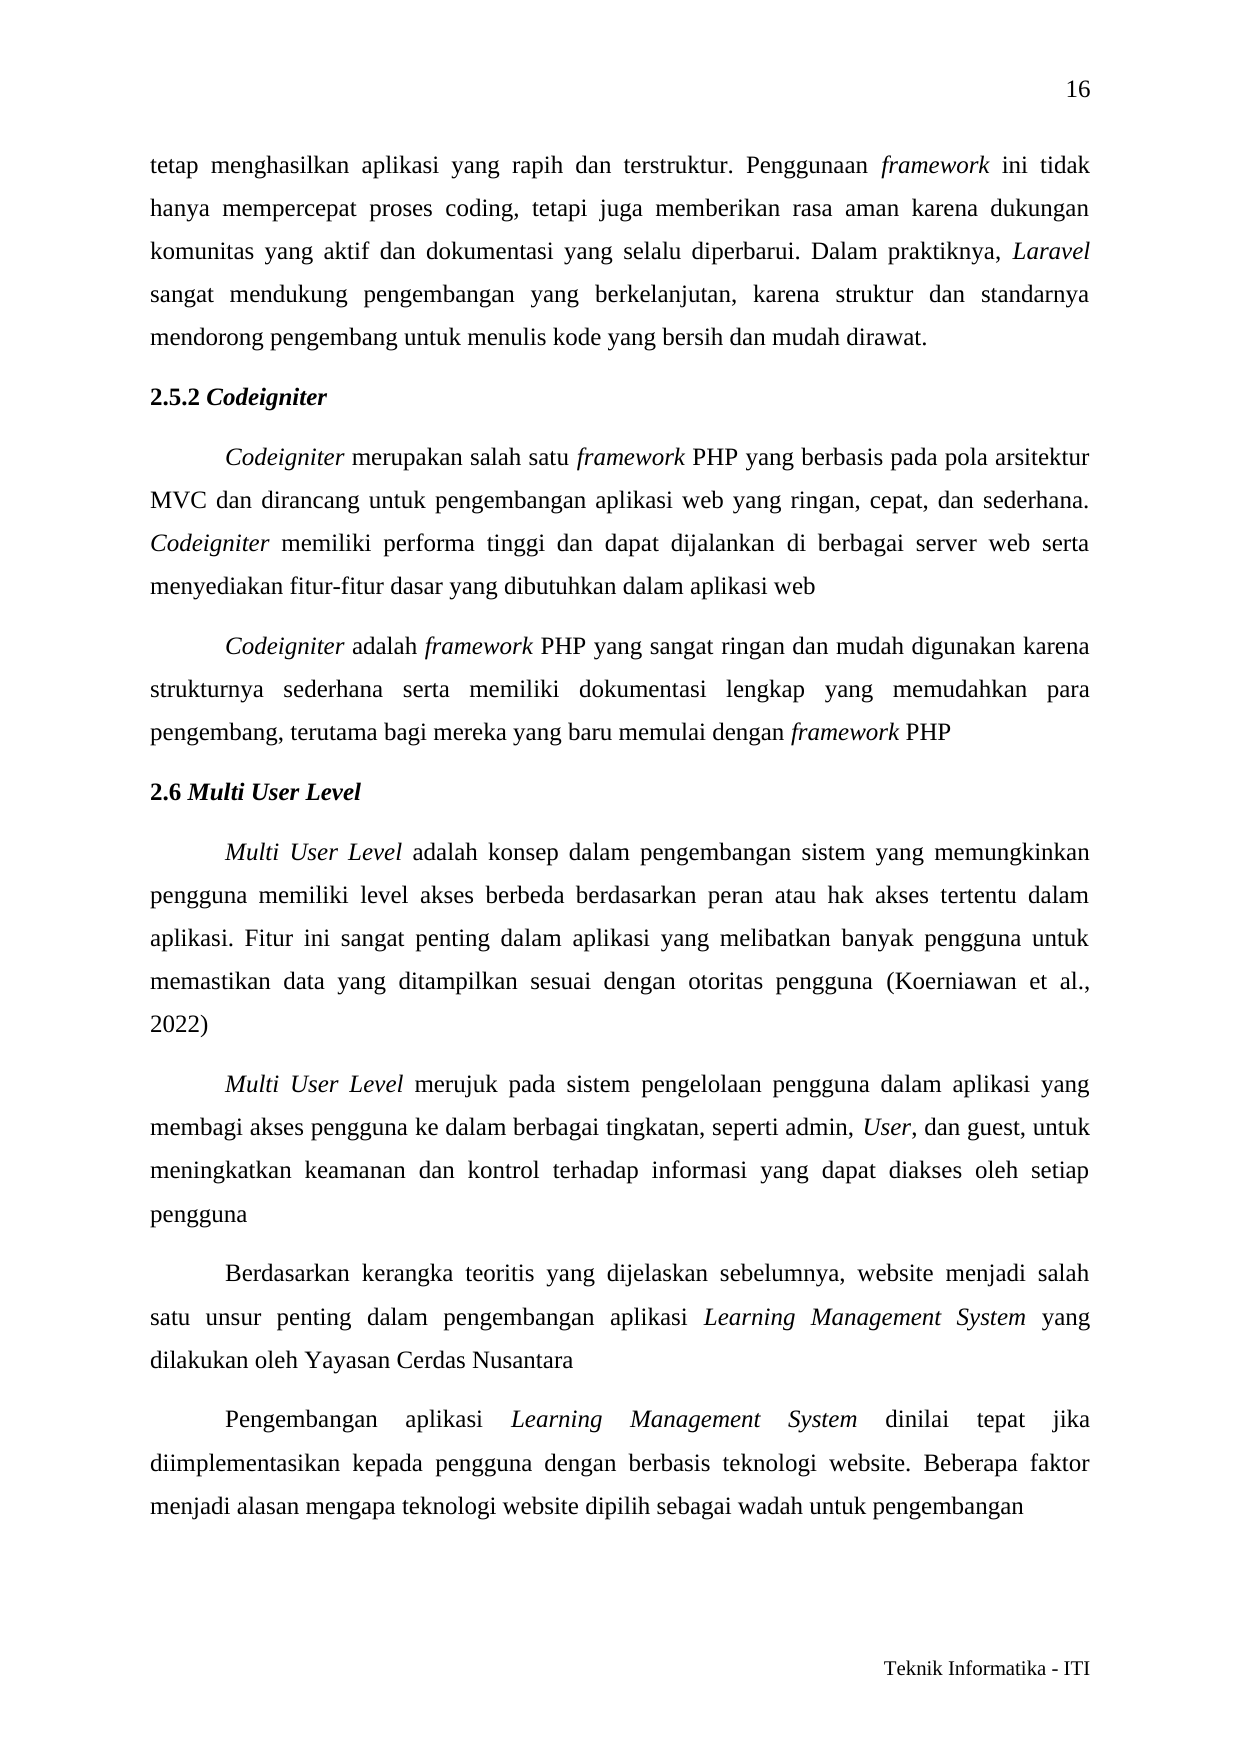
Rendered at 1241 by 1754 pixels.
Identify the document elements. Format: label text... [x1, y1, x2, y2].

text Pengembangan aplikasi Learning Management System dinilai tepat jika diimplementasikan kepada pengguna dengan berbasis teknologi website. Beberapa faktor menjadi alasan mengapa teknologi website dipilih sebagai wadah untuk pengembangan [150, 1404, 1090, 1519]
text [150, 150, 1090, 351]
text Berdasarkan kerangka teoritis yang dijelaskan sebelumnya, website menjadi salah satu unsur penting dalam pengembangan aplikasi Learning Management System yang dilakukan oleh Yayasan Cerdas Nusantara [150, 1258, 1090, 1373]
text Multi User Level merujuk pada sistem pengelolaan pengguna dalam aplikasi yang membagi akses pengguna ke dalam berbagai tingkatan, seperti admin, User, dan guest, untuk meningkatkan keamanan dan kontrol terhadap informasi yang dapat diakses oleh setiap pengguna [150, 1069, 1090, 1227]
text Codeigniter [150, 382, 1090, 411]
text Multi User Level [150, 777, 1090, 806]
text Codeigniter adalah framework PHP yang sangat ringan dan mudah digunakan karena strukturnya sederhana serta memiliki dokumentasi lengkap yang memudahkan para pengembang, terutama bagi mereka yang baru memulai dengan framework PHP [150, 631, 1090, 746]
text Codeigniter merupakan salah satu framework PHP yang berbasis pada pola arsitektur MVC dan dirancang untuk pengembangan aplikasi web yang ringan, cepat, dan sederhana. Codeigniter memiliki performa tinggi dan dapat dijalankan di berbagai server web serta menyediakan fitur-fitur dasar yang dibutuhkan dalam aplikasi web [150, 442, 1090, 600]
text Multi User Level adalah konsep dalam pengembangan sistem yang memungkinkan pengguna memiliki level akses berbeda berdasarkan peran atau hak akses tertentu dalam aplikasi. Fitur ini sangat penting dalam aplikasi yang melibatkan banyak pengguna untuk memastikan data yang ditampilkan sesuai dengan otoritas pengguna [150, 837, 1090, 1038]
